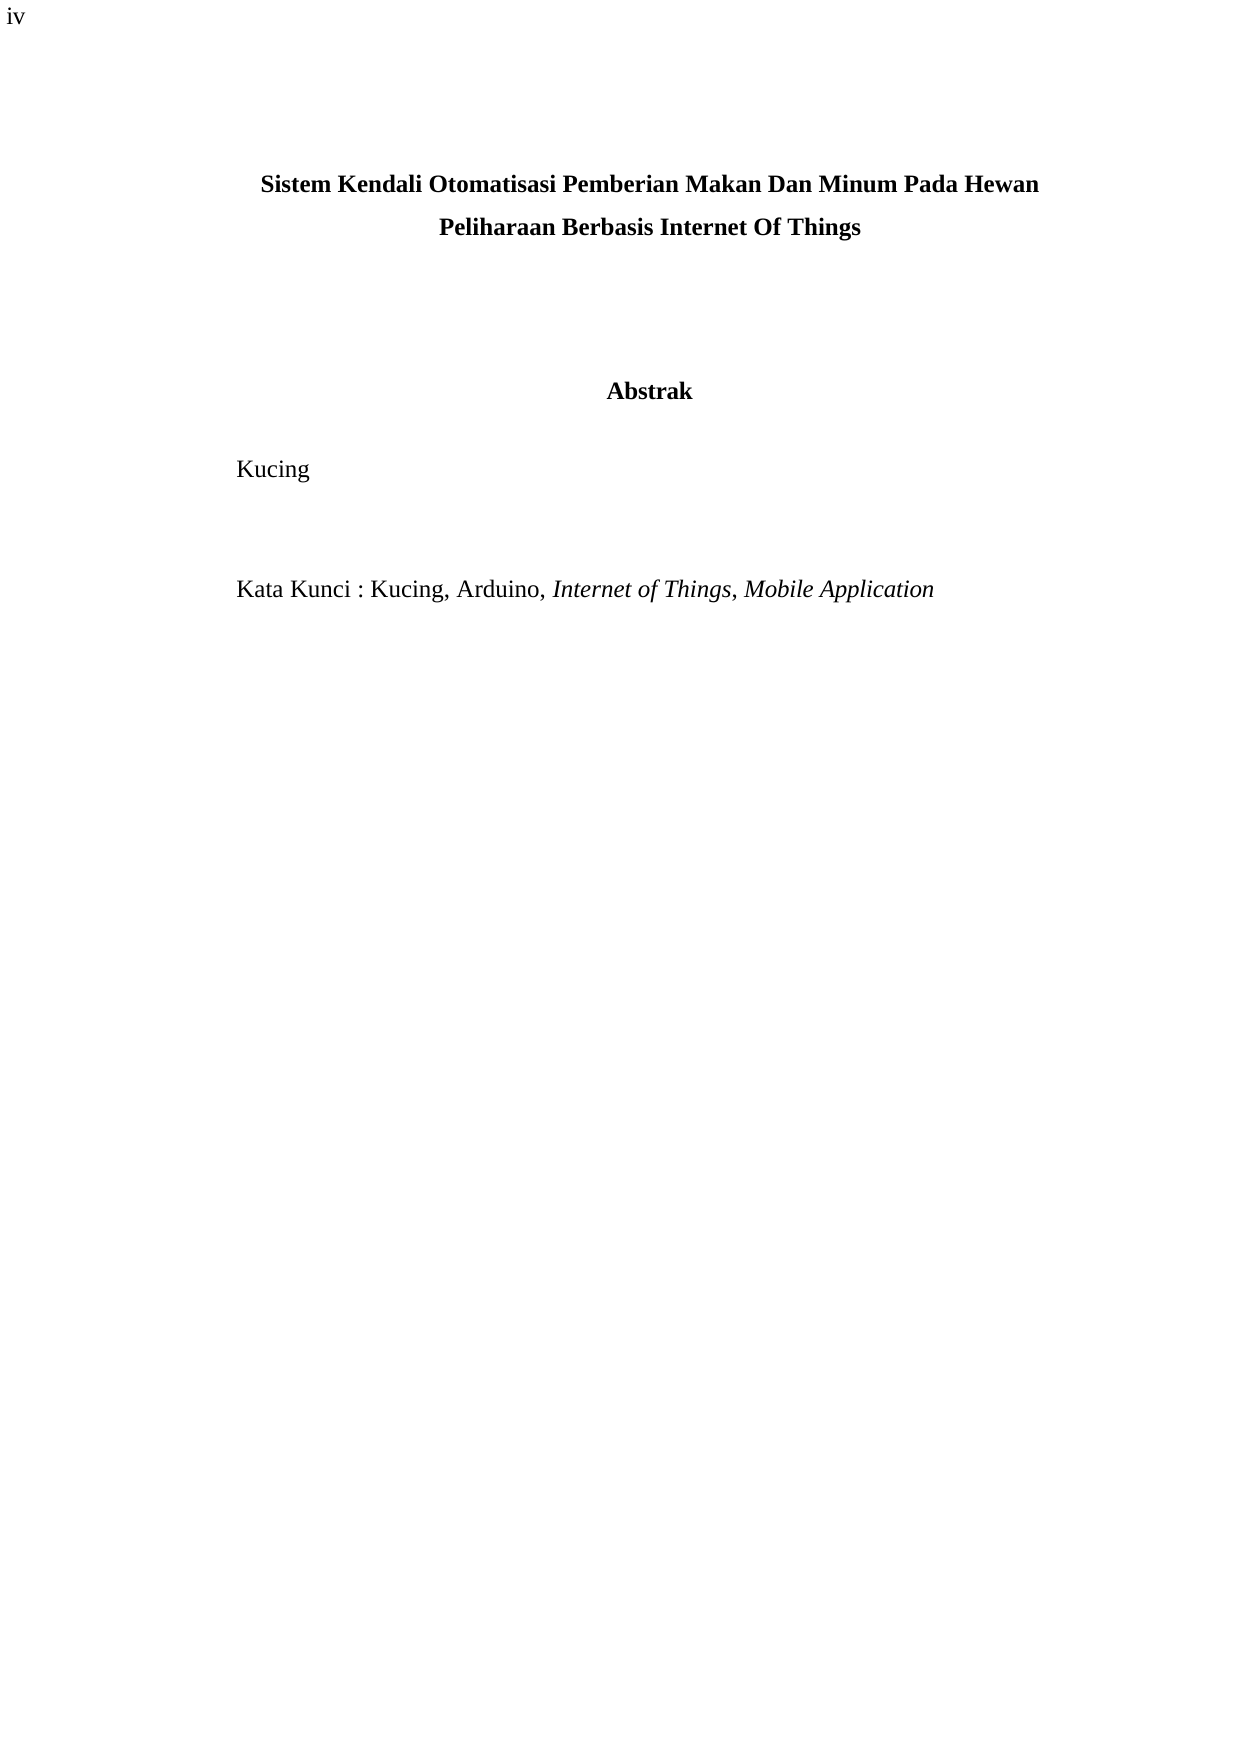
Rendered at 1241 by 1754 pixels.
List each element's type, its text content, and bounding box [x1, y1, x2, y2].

subtitle Abstrak [400, 376, 899, 404]
text Sistem Kendali Otomatisasi Pemberian Makan Dan Minum Pada Hewan Peliharaan Berbasis Internet Of Things [236, 169, 1064, 241]
text Kata Kunci : Kucing, Arduino, Internet of Things, Mobile Application [236, 574, 1080, 602]
text Kucing [236, 454, 1064, 483]
